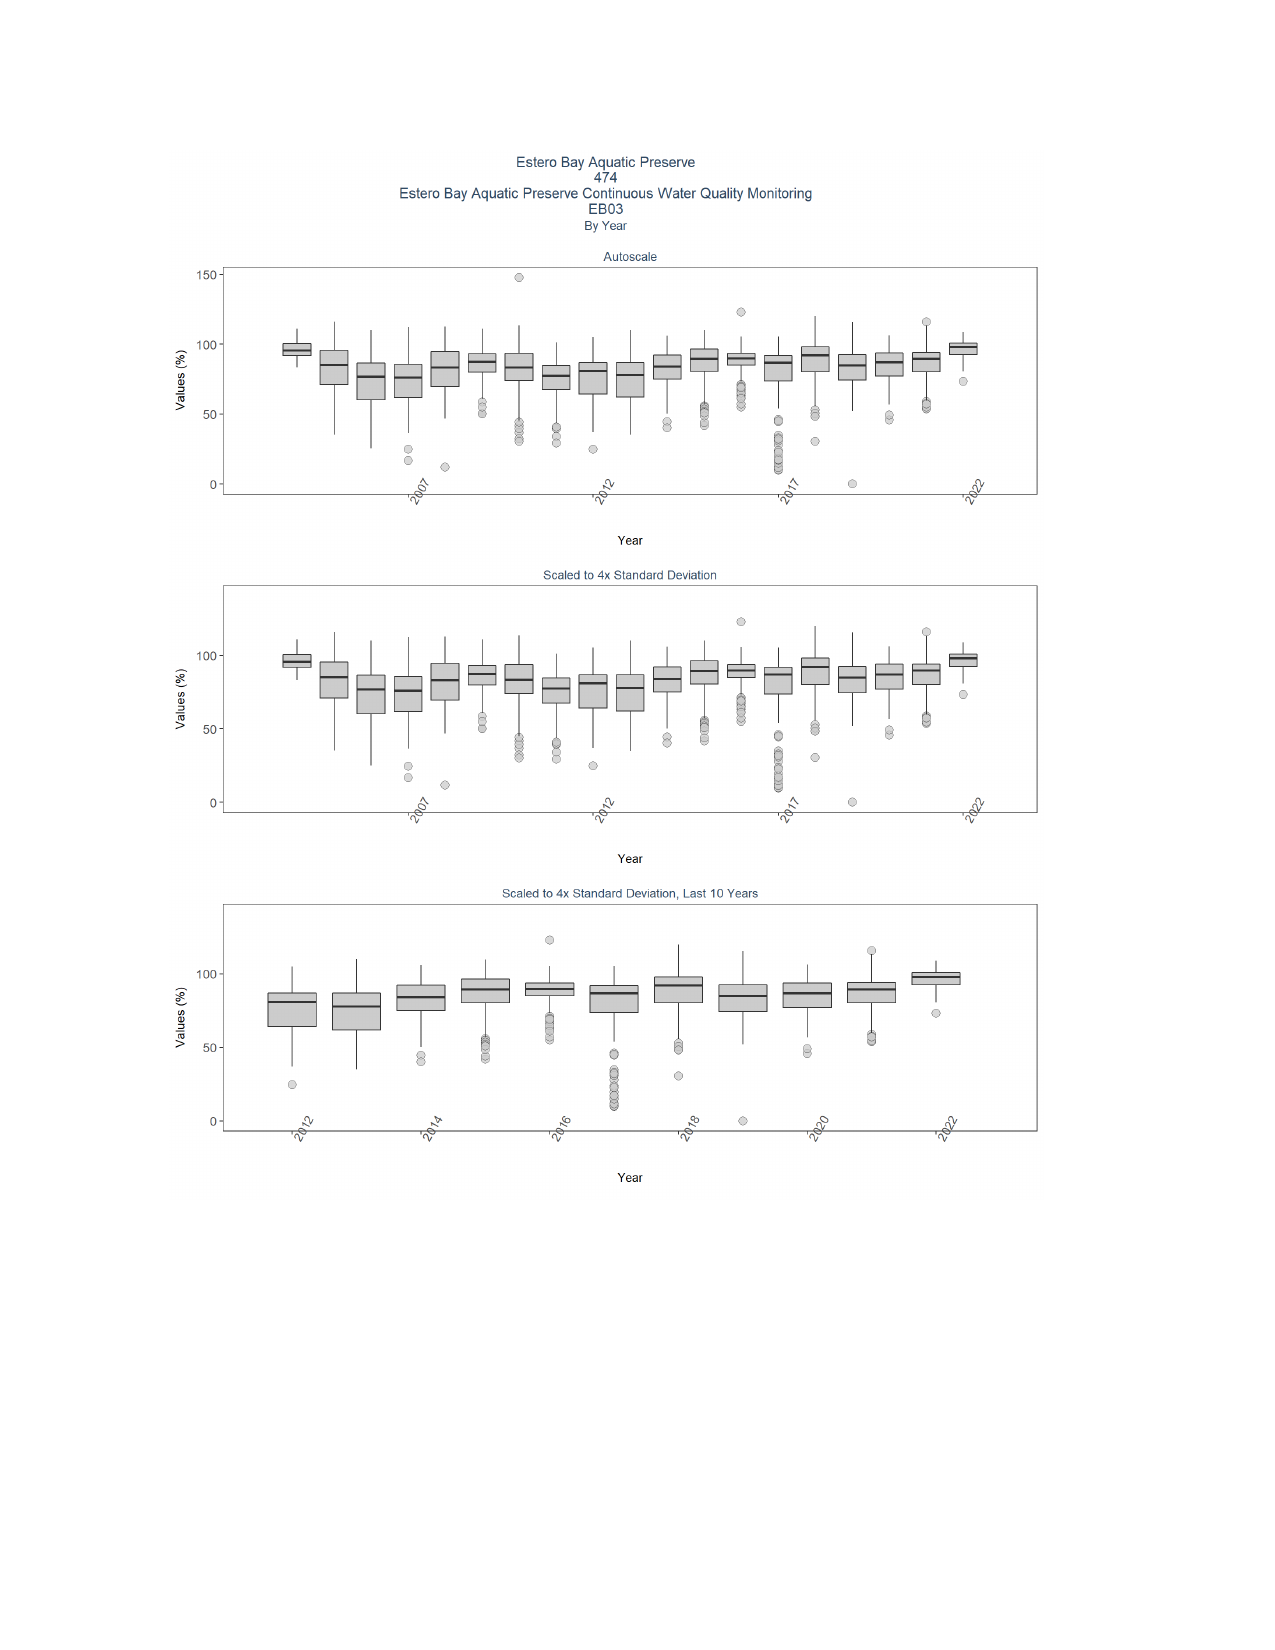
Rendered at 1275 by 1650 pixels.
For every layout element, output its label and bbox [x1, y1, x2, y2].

picture [168, 150, 1044, 1200]
